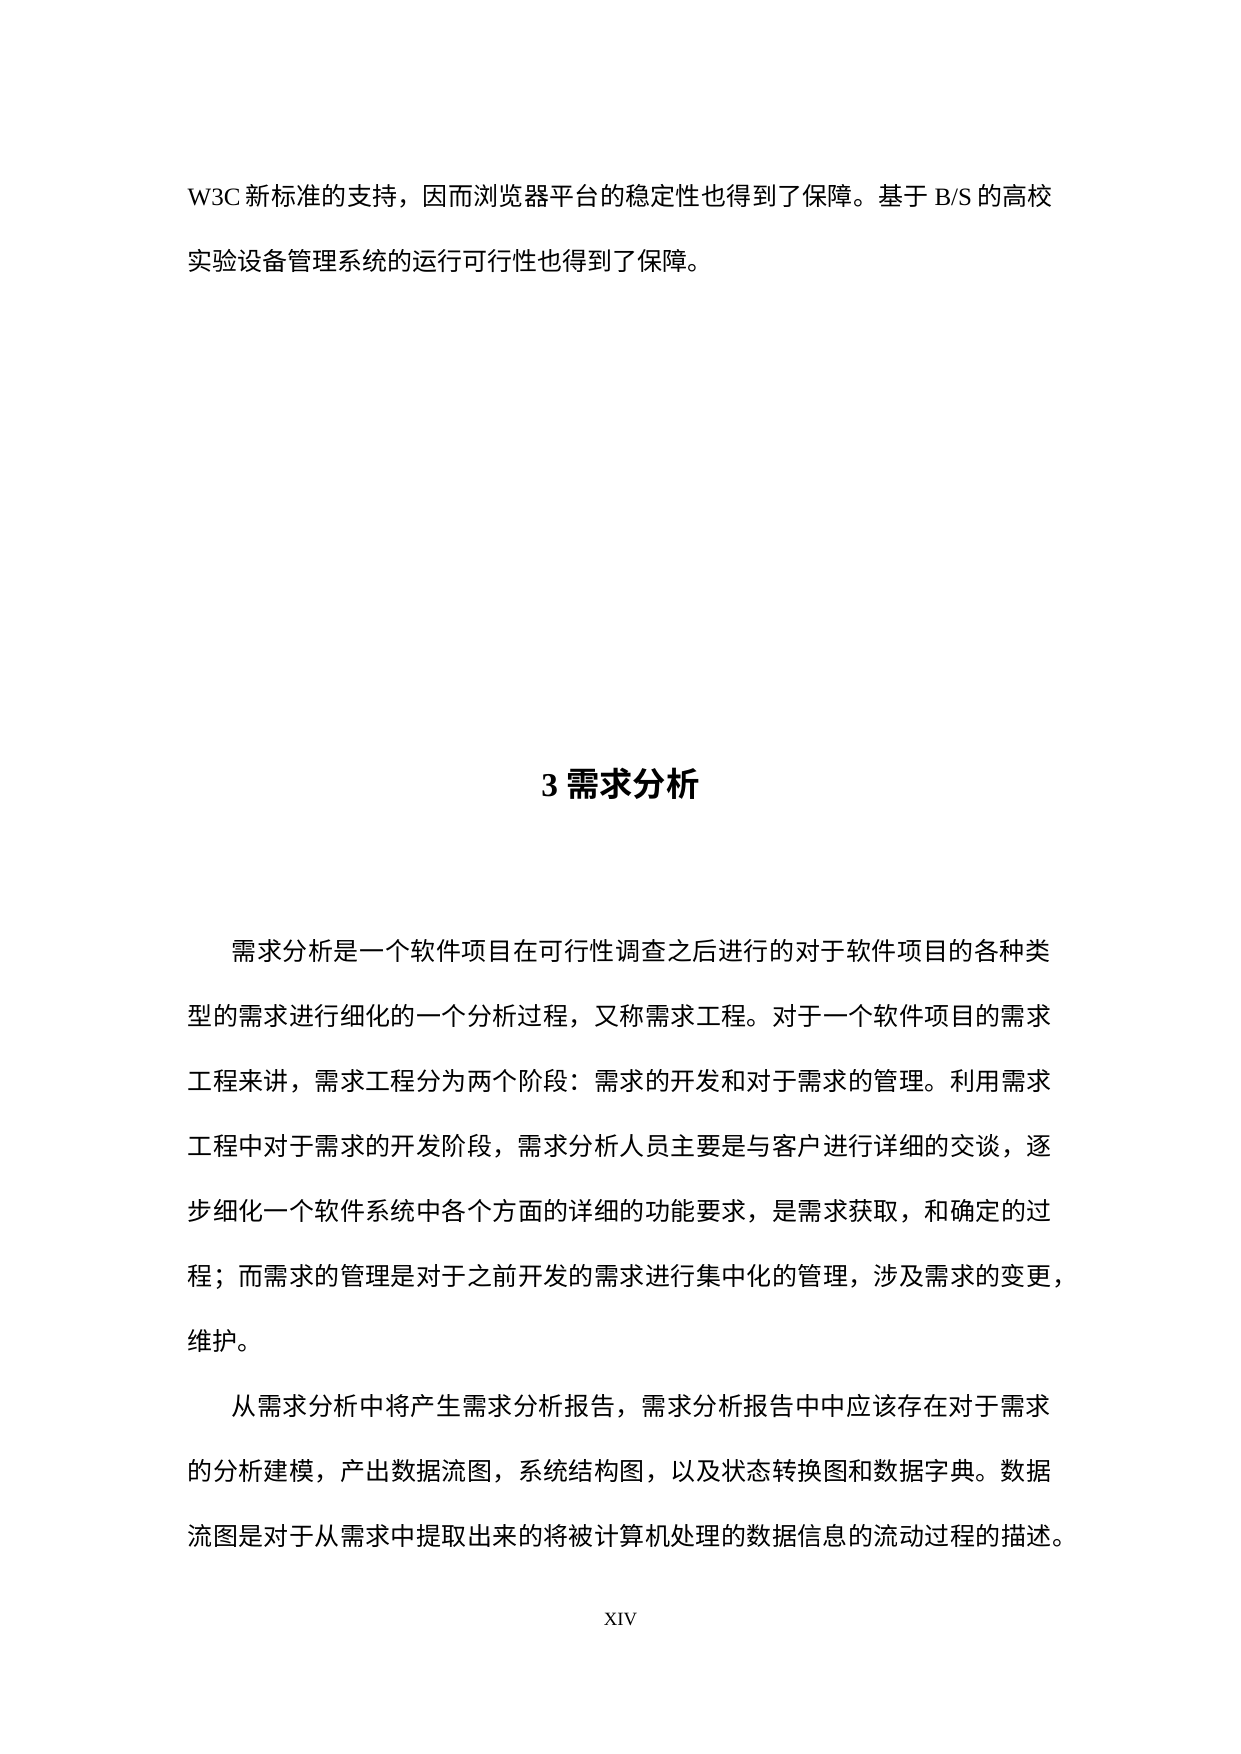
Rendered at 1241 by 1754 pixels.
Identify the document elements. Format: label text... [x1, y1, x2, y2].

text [187, 162, 1053, 292]
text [187, 1372, 1053, 1567]
subtitle 3 需求分析 [187, 750, 1053, 815]
text 需求分析是一个软件项目在可行性调查之后进行的对于软件项目的各种类型的需求进行细化的一个分析过程，又称需求工程。对于一个软件项目的需求工程来讲，需求工程分为两个阶段：需求的开发和对于需求的管理。利用需求工程中对于需求的开发阶段，需求分析人员主要是与客户进行详细的交谈，逐步细化一个软件系统中各个方面的详细的功能要求，是需求获取，和确定的过程；而需求的管理是对于之前开发的需求进行集中化的管理，涉及需求的变更，维护。 [187, 917, 1053, 1372]
